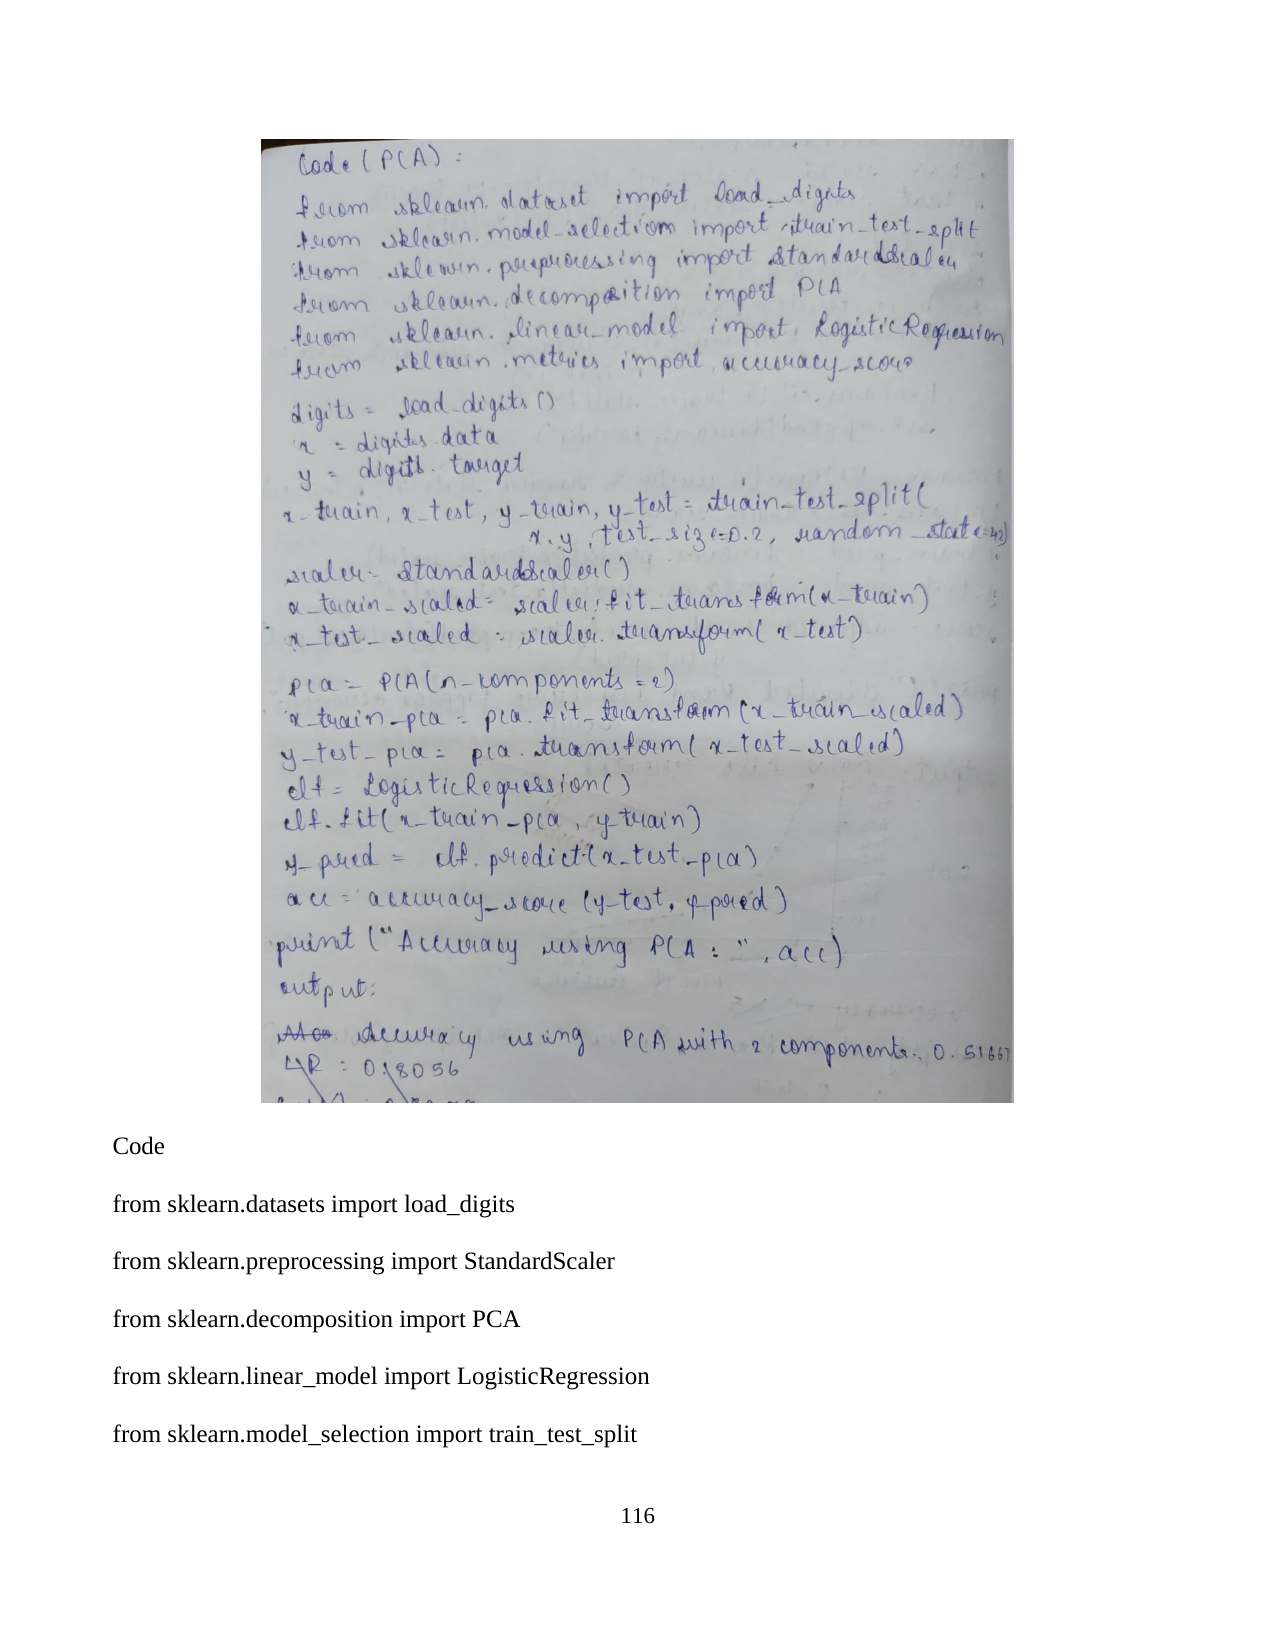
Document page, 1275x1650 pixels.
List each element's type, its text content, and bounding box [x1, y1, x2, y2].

text from sklearn.linear_model import LogisticRegression [112, 1361, 1162, 1390]
picture [261, 139, 1014, 1103]
text from sklearn.datasets import load_digits [112, 1189, 1162, 1217]
text from sklearn.model_selection import train_test_split [112, 1419, 1162, 1447]
text from sklearn.decomposition import PCA [112, 1304, 1162, 1332]
text from sklearn.preprocessing import StandardScaler [112, 1246, 1162, 1275]
text Code [112, 1131, 1162, 1160]
